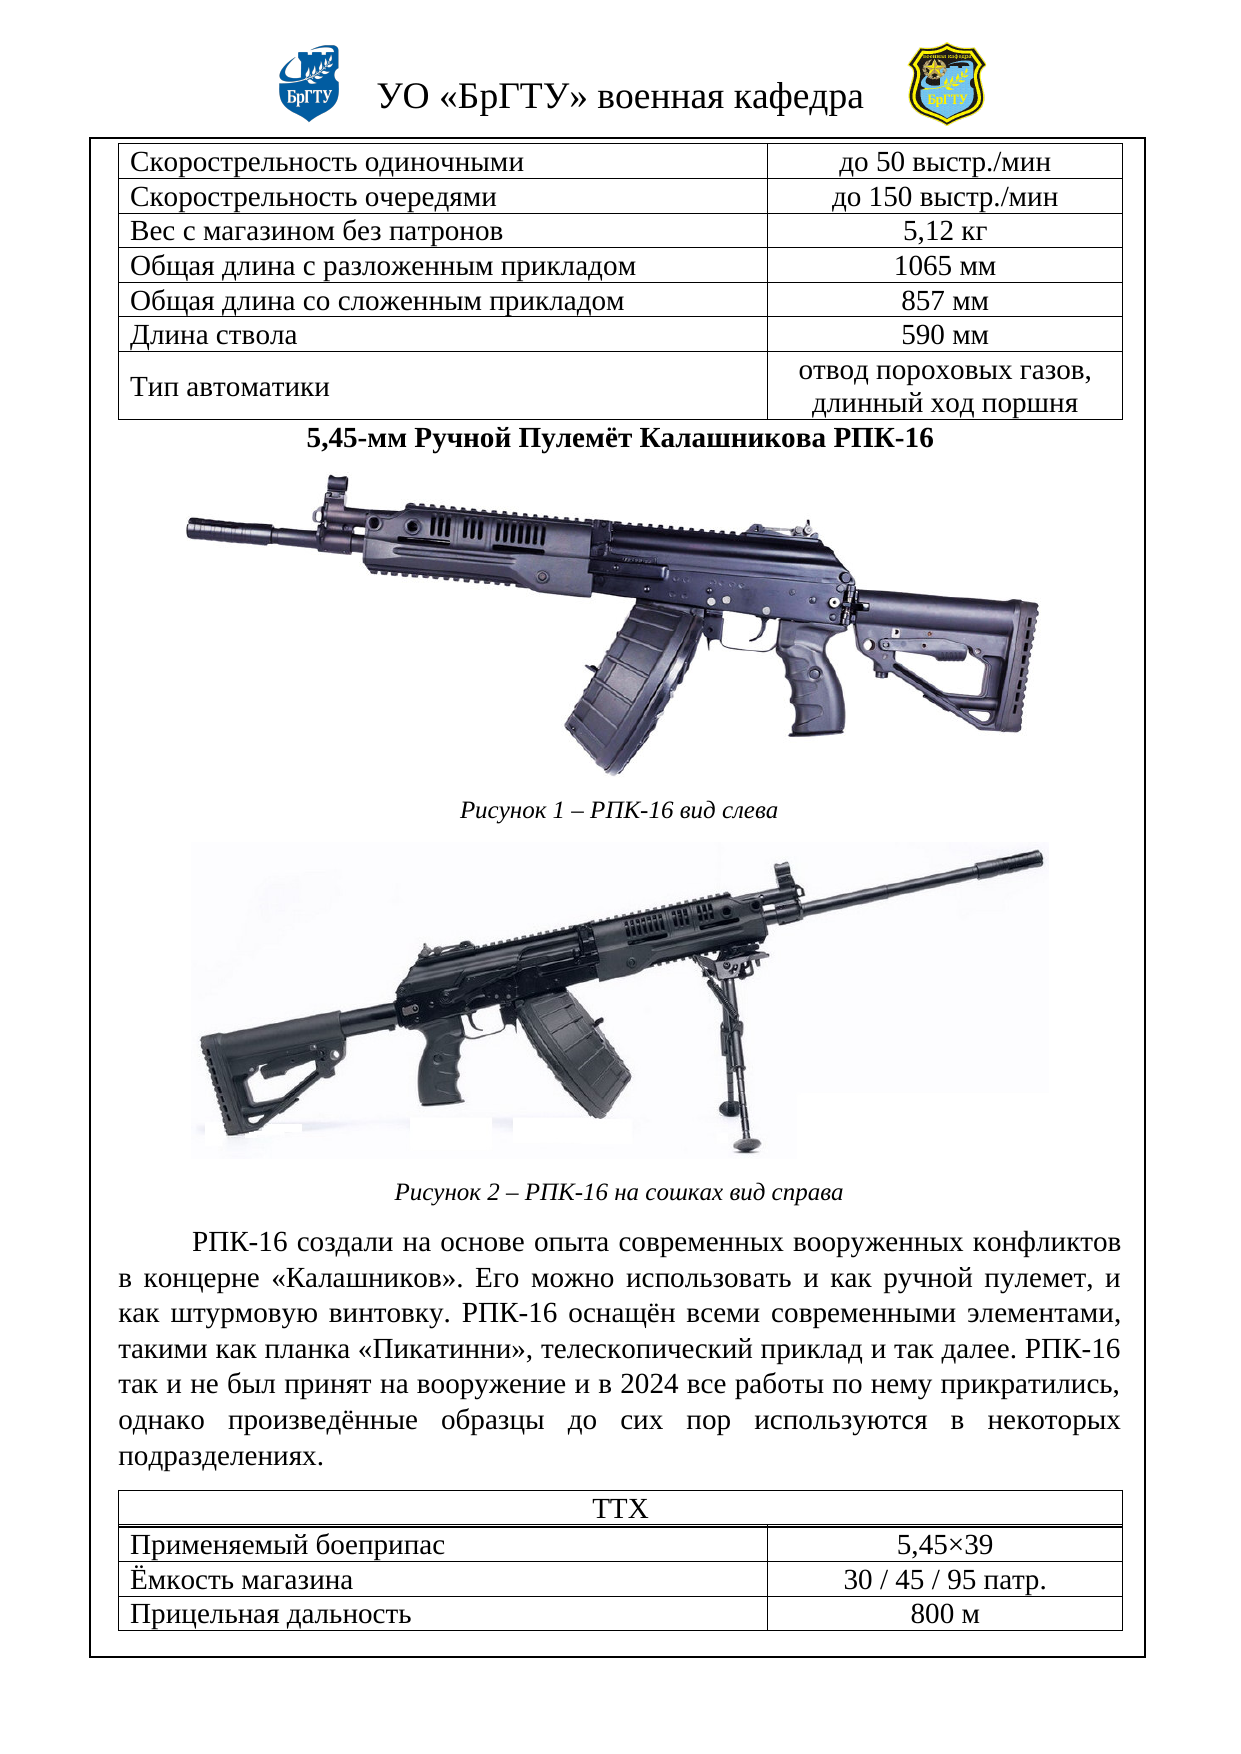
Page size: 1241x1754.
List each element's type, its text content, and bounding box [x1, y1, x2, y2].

table_cell 857 мм [768, 283, 1122, 316]
table_cell Скорострельность одиночными [119, 144, 767, 178]
table_cell Применяемый боеприпас [119, 1528, 767, 1561]
picture [907, 42, 987, 126]
table_cell отвод пороховых газов, длинный ход поршня [768, 352, 1122, 419]
text Рисунок 2 – РПК-16 на сошках вид справа [118, 1177, 1122, 1206]
table_cell Тип автоматики [119, 352, 767, 419]
table_cell Скорострельность очередями [119, 179, 767, 212]
table_cell Длина ствола [119, 317, 767, 351]
table_cell 800 м [768, 1597, 1122, 1630]
text РПК-16 создали на основе опыта современных вооруженных конфликтов в концерне «Калашников». Его можно использовать и как ручной пулемет, и как штурмовую винтовку. РПК-16 оснащён всеми современными элементами, такими как планка «Пикатинни», телескопический приклад и так далее. РПК-16 так и не был принят на вооружение и в 2024 все работы по нему прикратились, однако произведённые образцы до сих пор используются в некоторых подразделениях. [118, 1224, 1122, 1471]
table_cell 1065 мм [768, 248, 1122, 282]
text 5,45-мм Ручной Пулемёт Калашникова РПК-16 [118, 420, 1122, 453]
picture [185, 472, 1055, 778]
table_header ТТХ [119, 1491, 1122, 1524]
table_cell 5,12 кг [768, 214, 1122, 247]
table_cell Ёмкость магазина [119, 1562, 767, 1596]
table_cell 5,45×39 [768, 1528, 1122, 1561]
table_cell до 150 выстр./мин [768, 179, 1122, 212]
table_cell Вес с магазином без патронов [119, 214, 767, 247]
picture [191, 842, 1049, 1159]
picture [270, 44, 348, 123]
table_cell Прицельная дальность [119, 1597, 767, 1630]
table_cell 30 / 45 / 95 патр. [768, 1562, 1122, 1596]
table_cell Общая длина с разложенным прикладом [119, 248, 767, 282]
table_cell Общая длина со сложенным прикладом [119, 283, 767, 316]
text Рисунок 1 – РПК-16 вид слева [118, 795, 1122, 824]
table_cell 590 мм [768, 317, 1122, 351]
table_cell до 50 выстр./мин [768, 144, 1122, 178]
